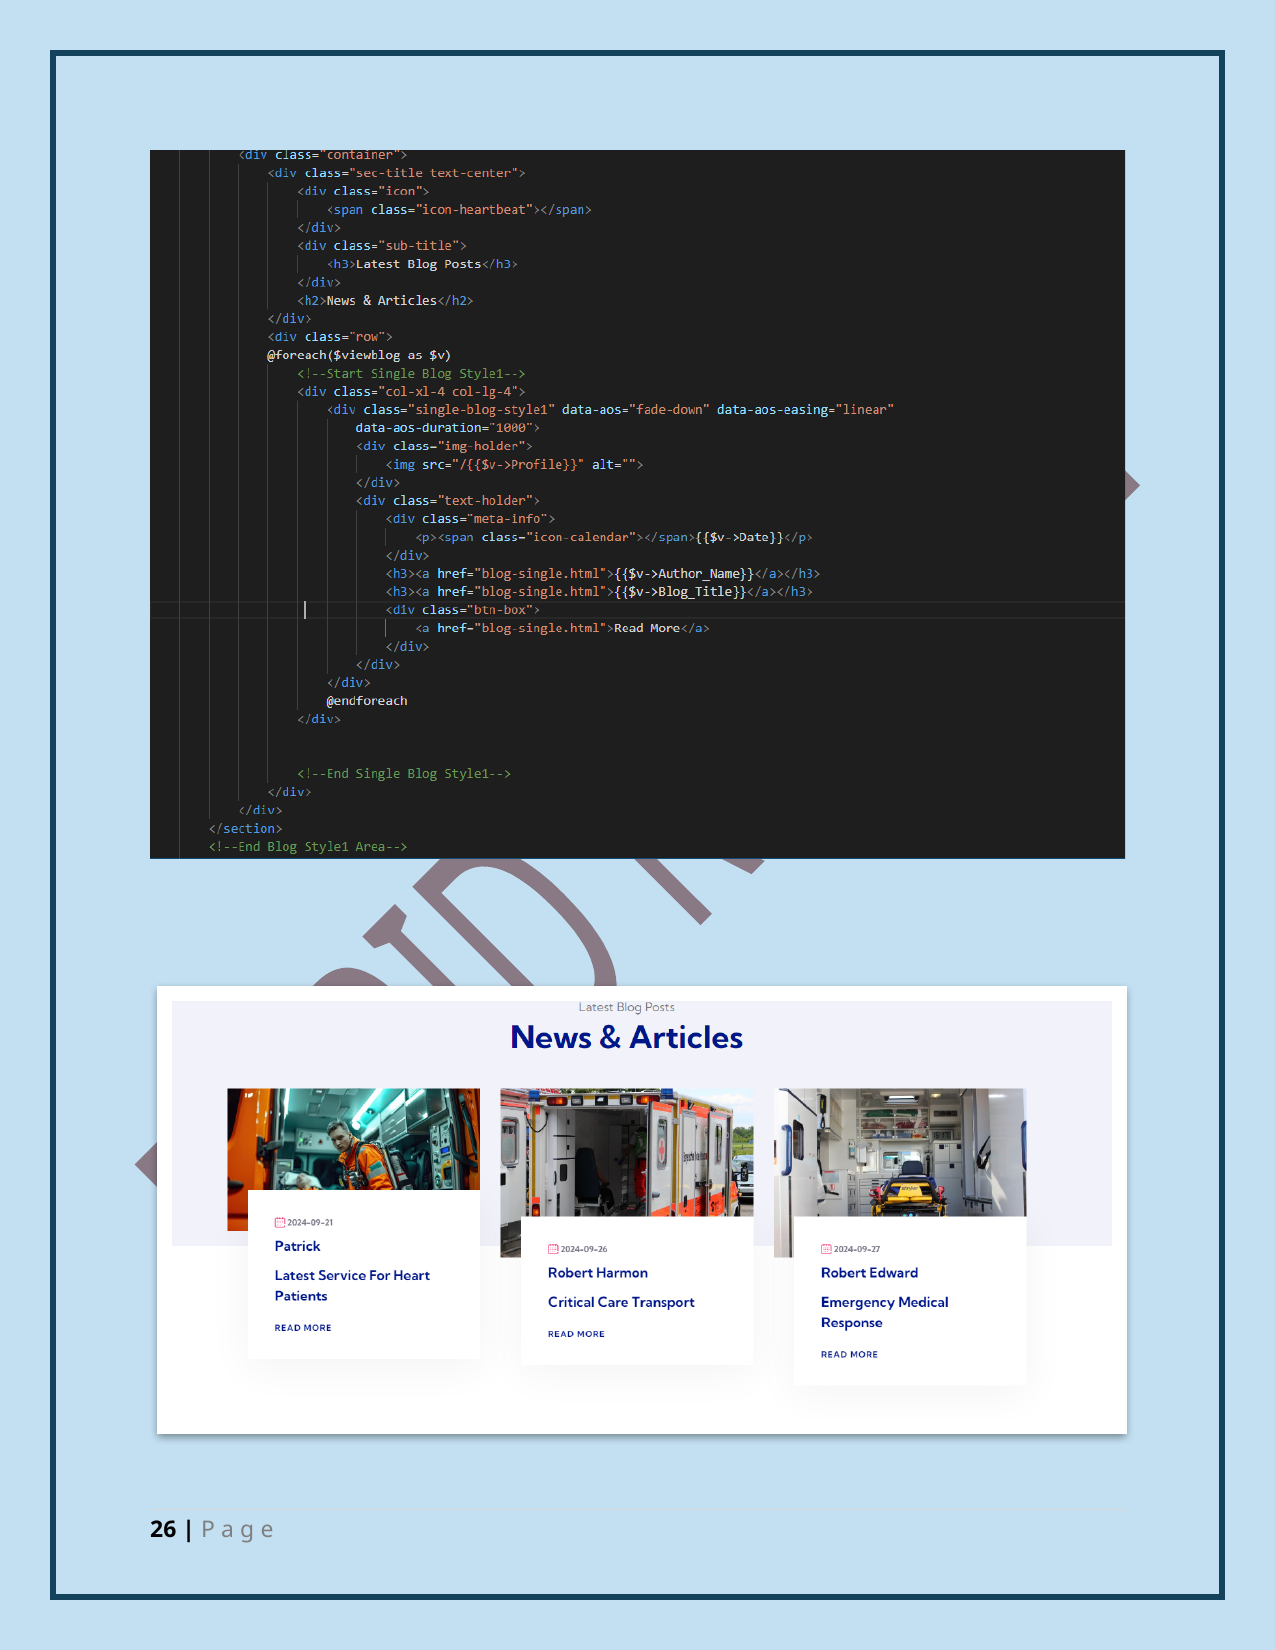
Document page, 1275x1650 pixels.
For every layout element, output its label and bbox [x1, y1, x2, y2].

picture [172, 1001, 1112, 1419]
picture [150, 150, 1125, 859]
